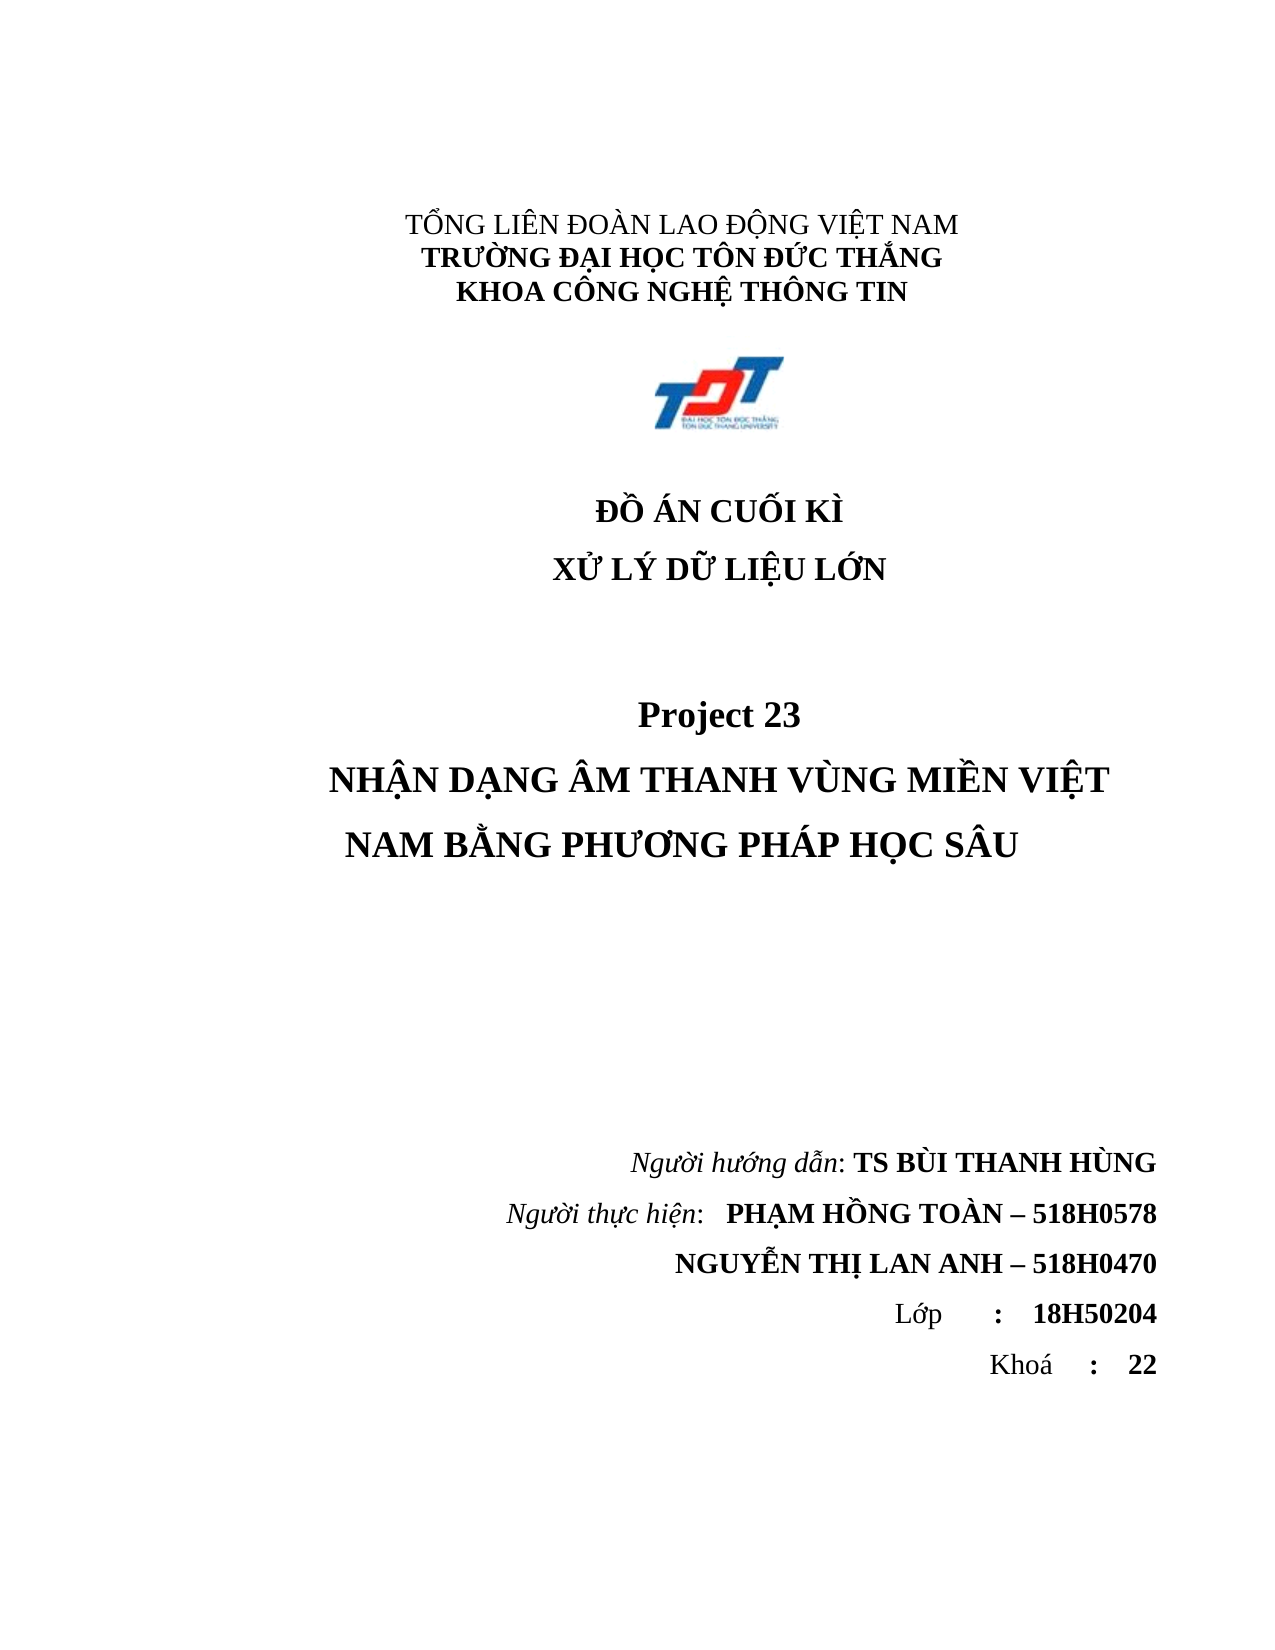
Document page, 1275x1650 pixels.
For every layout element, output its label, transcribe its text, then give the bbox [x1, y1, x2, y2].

text ĐỒ ÁN CUỐI KÌ [207, 492, 1157, 530]
text NHẬN DẠNG ÂM THANH VÙNG MIỀN VIỆT NAM BẰNG PHƯƠNG PHÁP HỌC SÂU [207, 757, 1157, 865]
text Project 23 [207, 693, 1157, 736]
text Người thực hiện: PHẠM HỒNG TOÀN – 518H0578 [207, 1196, 1157, 1229]
text Người hướng dẫn: TS BÙI THANH HÙNG [207, 1146, 1157, 1179]
picture [654, 336, 785, 458]
text XỬ LÝ DỮ LIỆU LỚN [207, 549, 1157, 587]
text KHOA CÔNG NGHỆ THÔNG TIN [207, 274, 1157, 307]
text TỔNG LIÊN ĐOÀN LAO ĐỘNG VIỆT NAM [207, 207, 1157, 240]
text Lớp : 18H50204 [207, 1297, 1157, 1330]
text TRƯỜNG ĐẠI HỌC TÔN ĐỨC THẮNG [207, 240, 1157, 274]
text NGUYỄN THỊ LAN ANH – 518H0470 [207, 1246, 1157, 1280]
text Khoá : 22 [207, 1347, 1157, 1380]
